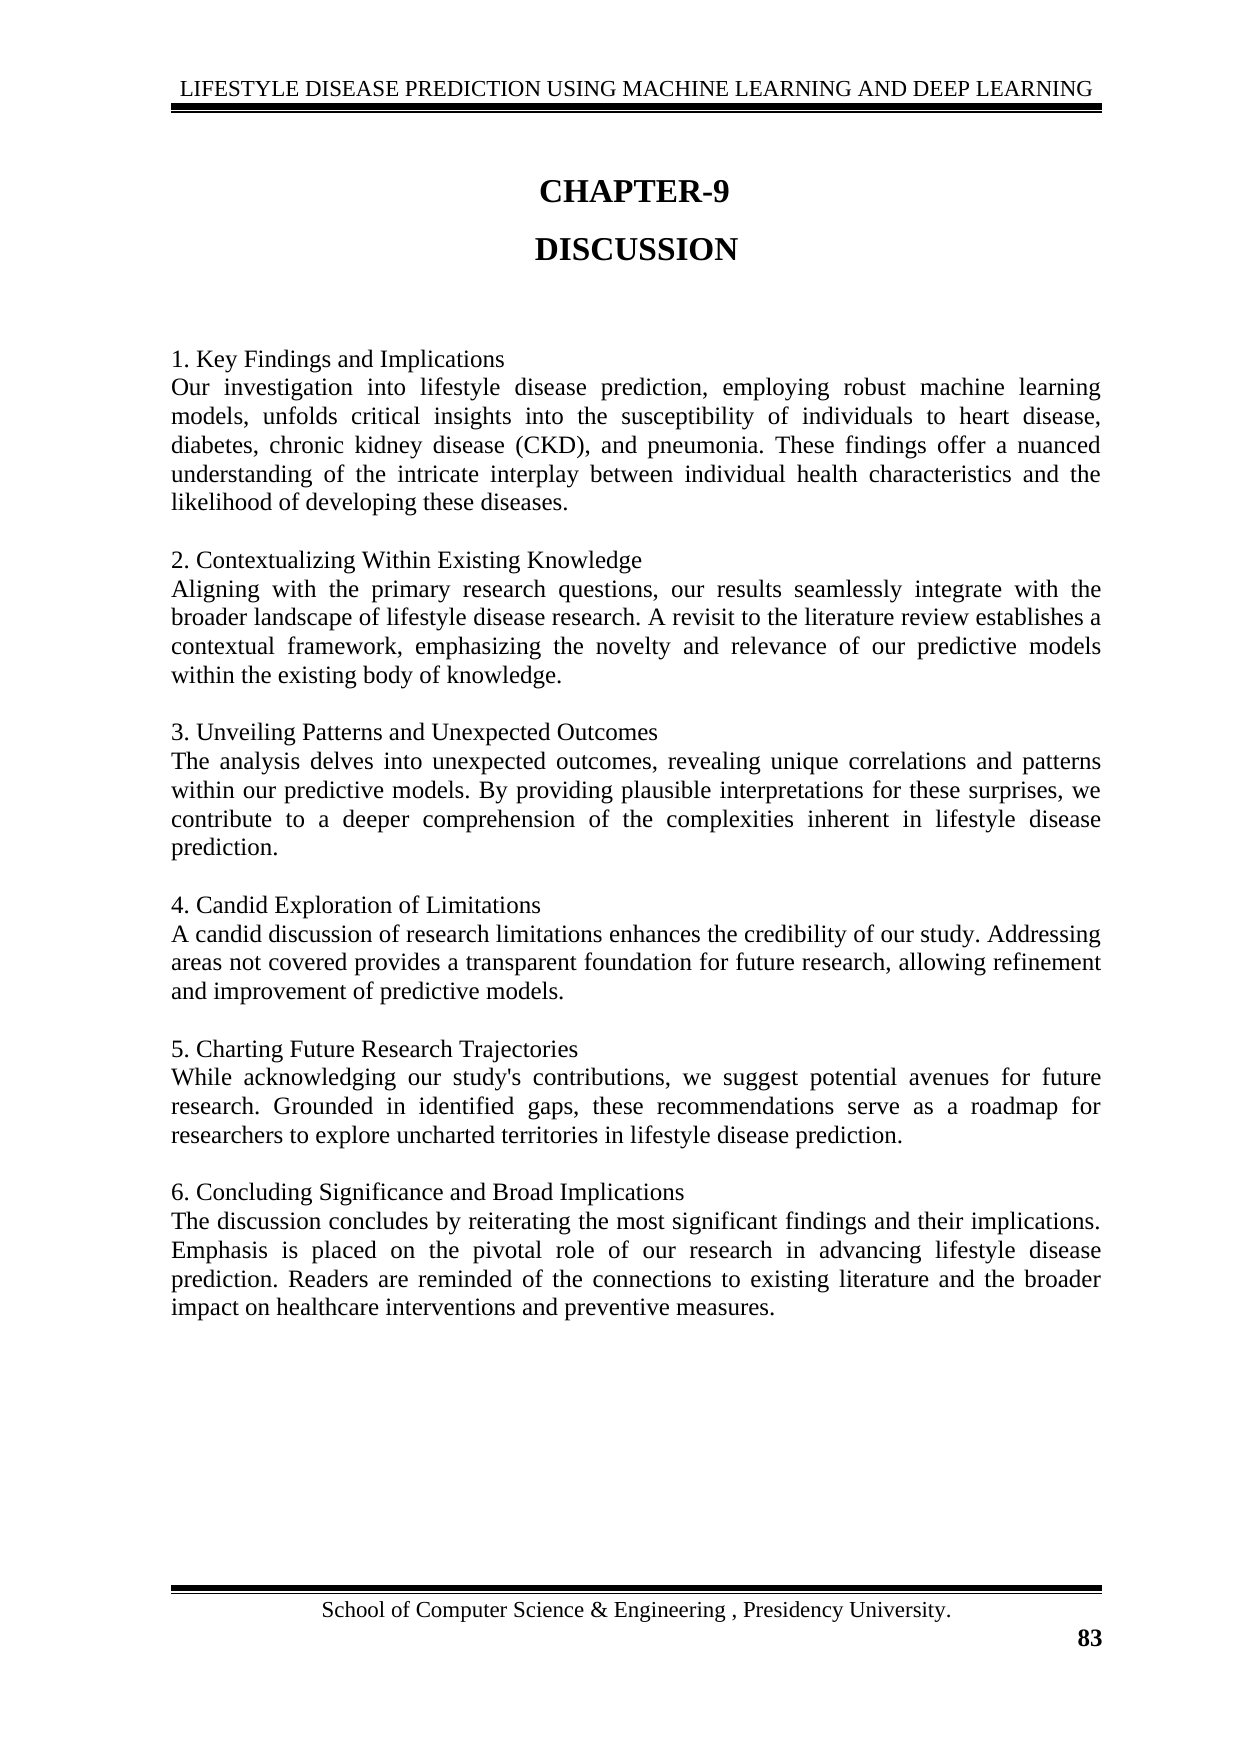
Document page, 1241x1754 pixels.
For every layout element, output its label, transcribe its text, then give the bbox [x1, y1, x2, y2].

text The analysis delves into unexpected outcomes, revealing unique correlations and patterns within our predictive models. By providing plausible interpretations for these surprises, we contribute to a deeper comprehension of the complexities inherent in lifestyle disease prediction. [171, 746, 1102, 861]
text While acknowledging our study's contributions, we suggest potential avenues for future research. Grounded in identified gaps, these recommendations serve as a roadmap for researchers to explore uncharted territories in lifestyle disease prediction. [171, 1062, 1102, 1149]
text 1. Key Findings and Implications [171, 344, 1102, 372]
text 6. Concluding Significance and Broad Implications [171, 1177, 1102, 1206]
text 4. Candid Exploration of Limitations [171, 890, 1102, 919]
text Our investigation into lifestyle disease prediction, employing robust machine learning models, unfolds critical insights into the susceptibility of individuals to heart disease, diabetes, chronic kidney disease (CKD), and pneumonia. These findings offer a nuanced understanding of the intricate interplay between individual health characteristics and the likelihood of developing these diseases. [171, 372, 1102, 516]
text 3. Unveiling Patterns and Unexpected Outcomes [171, 717, 1102, 746]
text DISCUSSION [171, 229, 1102, 267]
text The discussion concludes by reiterating the most significant findings and their implications. Emphasis is placed on the pivotal role of our research in advancing lifestyle disease prediction. Readers are reminded of the connections to existing literature and the broader impact on healthcare interventions and preventive measures. [171, 1206, 1102, 1321]
text Aligning with the primary research questions, our results seamlessly integrate with the broader landscape of lifestyle disease research. A revisit to the literature review establishes a contextual framework, emphasizing the novelty and relevance of our predictive models within the existing body of knowledge. [171, 574, 1102, 689]
text CHAPTER-9 [171, 171, 1102, 209]
text 5. Charting Future Research Trajectories [171, 1034, 1102, 1062]
text A candid discussion of research limitations enhances the credibility of our study. Addressing areas not covered provides a transparent foundation for future research, allowing refinement and improvement of predictive models. [171, 919, 1102, 1005]
text 2. Contextualizing Within Existing Knowledge [171, 545, 1102, 574]
